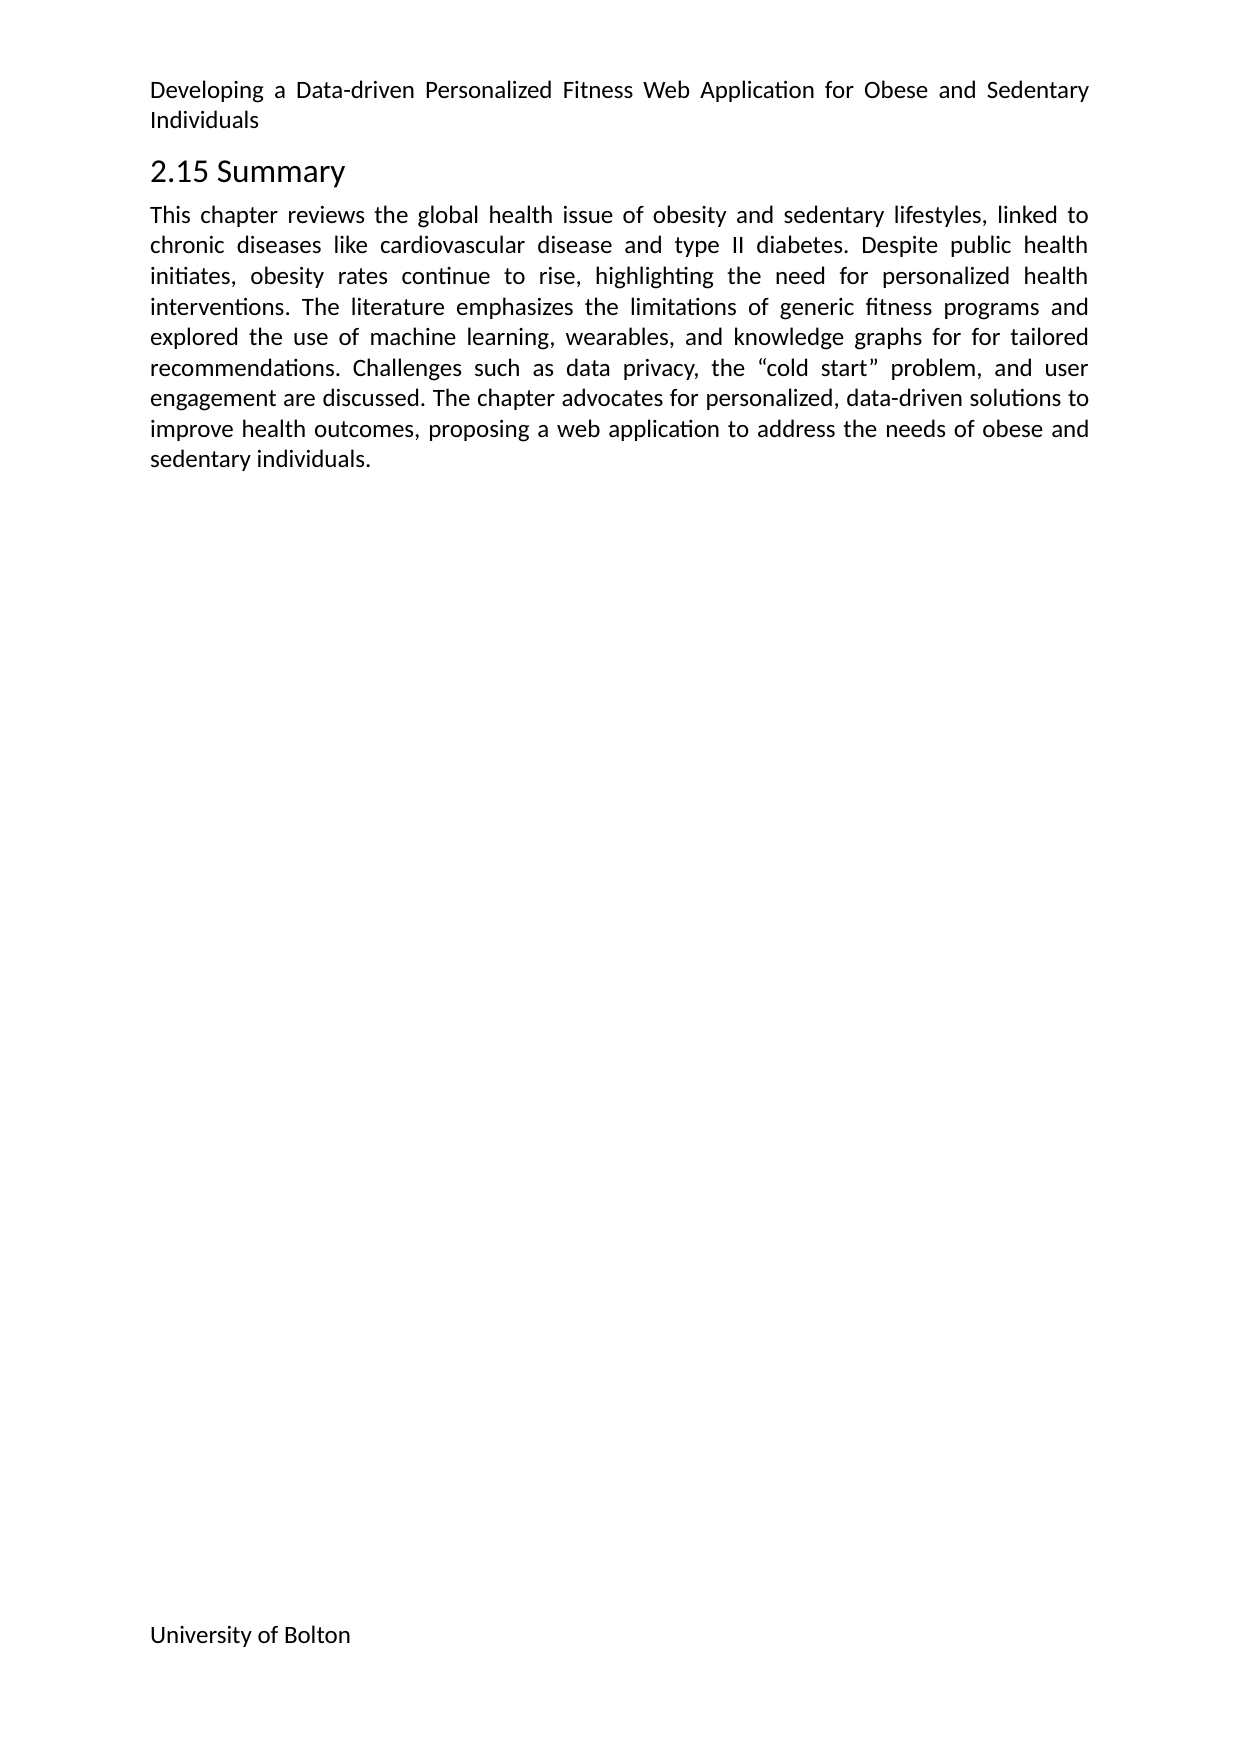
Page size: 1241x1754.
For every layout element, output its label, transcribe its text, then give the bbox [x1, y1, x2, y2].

text This chapter reviews the global health issue of obesity and sedentary lifestyles, linked to chronic diseases like cardiovascular disease and type II diabetes. Despite public health initiates, obesity rates continue to rise, highlighting the need for personalized health interventions. The literature emphasizes the limitations of generic fitness programs and explored the use of machine learning, wearables, and knowledge graphs for for tailored recommendations. Challenges such as data privacy, the “cold start” problem, and user engagement are discussed. The chapter advocates for personalized, data-driven solutions to improve health outcomes, proposing a web application to address the needs of obese and sedentary individuals. [150, 199, 1090, 474]
subtitle 2.15 Summary [150, 150, 1090, 191]
